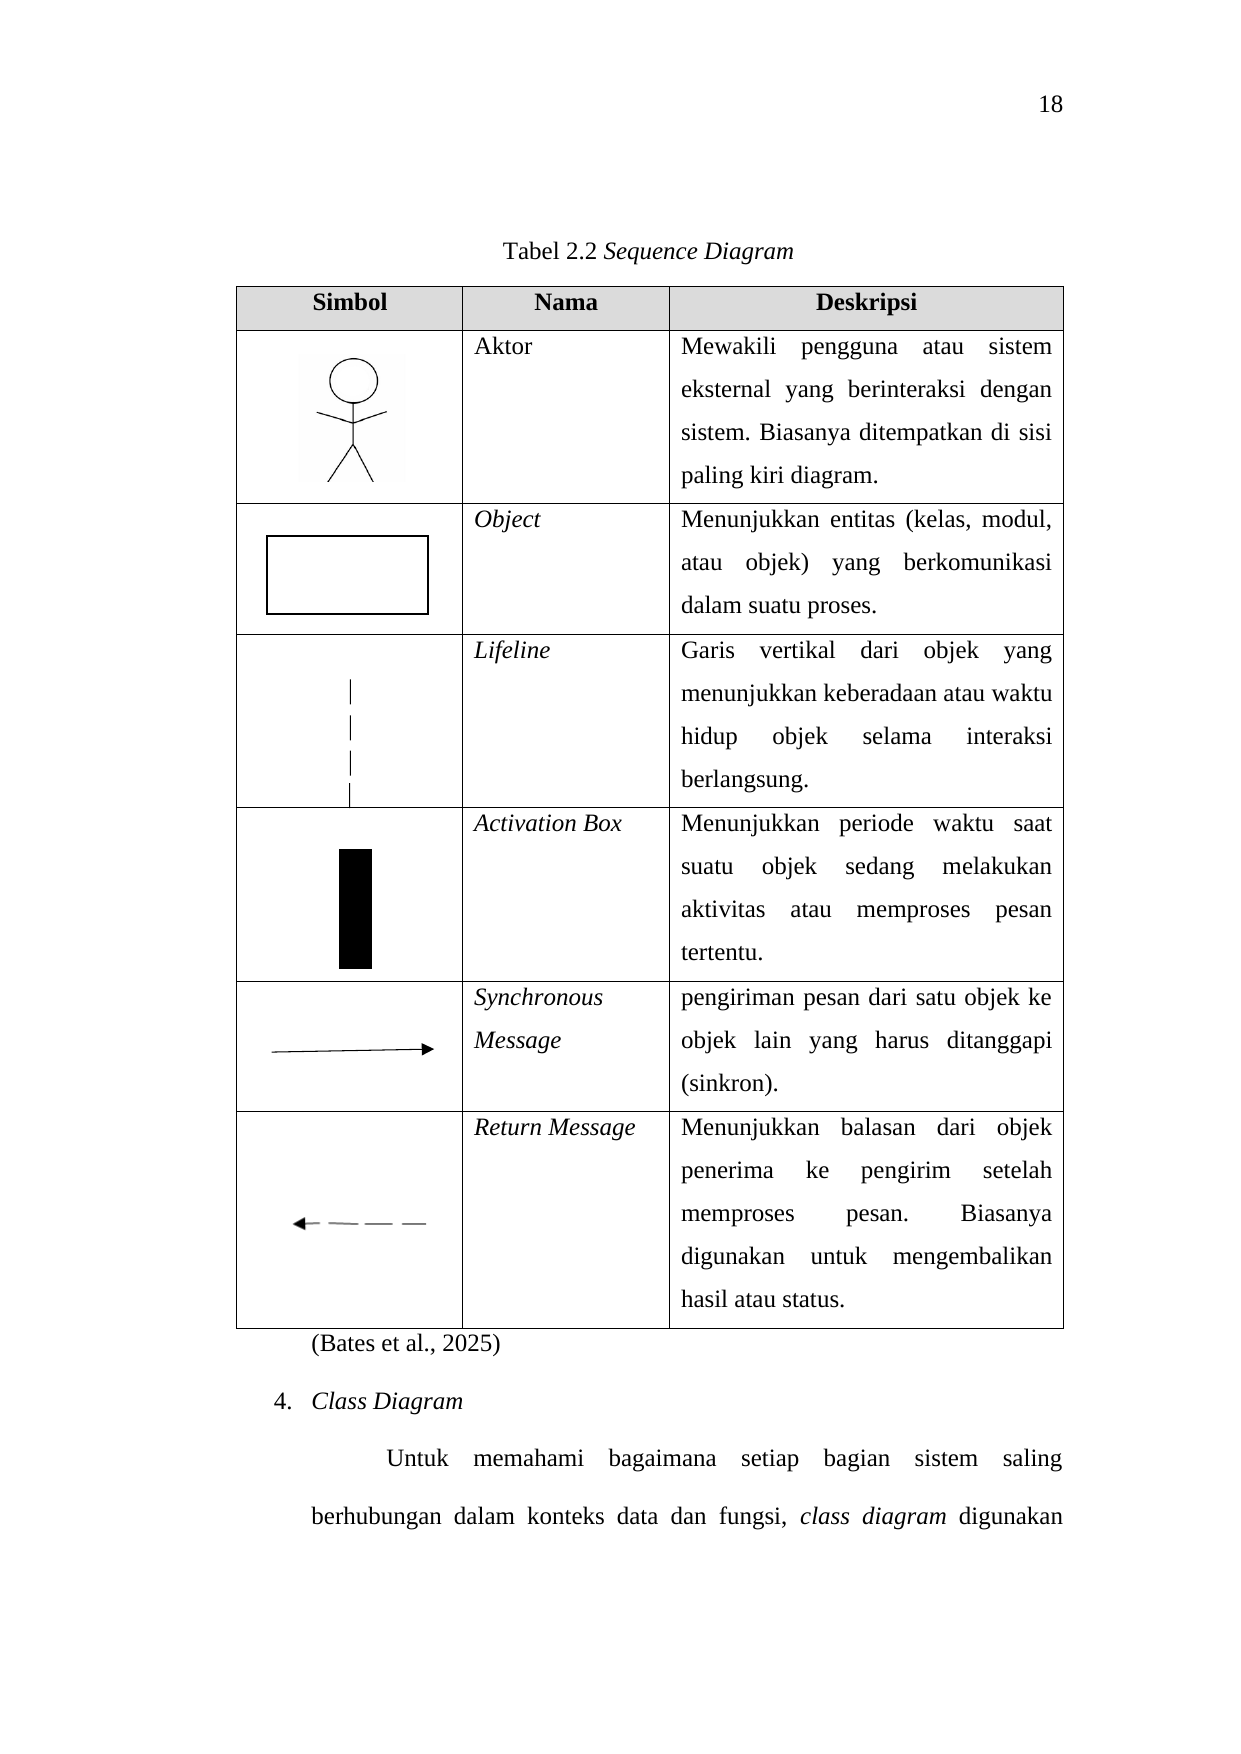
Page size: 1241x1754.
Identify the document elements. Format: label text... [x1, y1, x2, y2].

table_cell Menunjukkan periode waktu saat suatu objek sedang melakukan aktivitas atau memproses pesan tertentu. [670, 808, 1063, 981]
table_header Deskripsi [670, 287, 1063, 330]
table_cell Aktor [463, 331, 669, 503]
table_cell [237, 982, 462, 1111]
table_cell Menunjukkan balasan dari objek penerima ke pengirim setelah memproses pesan. Biasanya digunakan untuk mengembalikan hasil atau status. [670, 1112, 1063, 1327]
table_cell Object [463, 504, 669, 634]
table_cell Mewakili pengguna atau sistem eksternal yang berinteraksi dengan sistem. Biasanya ditempatkan di sisi paling kiri diagram. [670, 331, 1063, 503]
table_header Simbol [237, 287, 462, 330]
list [311, 1443, 1063, 1530]
text Tabel 2.2 Sequence Diagram [236, 236, 1063, 265]
table_cell [237, 635, 462, 807]
list Class Diagram [274, 1386, 1063, 1415]
table_cell Return Message [463, 1112, 669, 1327]
table_cell pengiriman pesan dari satu objek ke objek lain yang harus ditanggapi (sinkron). [670, 982, 1063, 1111]
table_cell [237, 331, 462, 503]
table_cell Synchronous Message [463, 982, 669, 1111]
table_cell Activation Box [463, 808, 669, 981]
table_cell [237, 504, 462, 634]
table_cell [237, 1112, 462, 1327]
table_cell [237, 808, 462, 981]
table_header Nama [463, 287, 669, 330]
table_cell Garis vertikal dari objek yang menunjukkan keberadaan atau waktu hidup objek selama interaksi berlangsung. [670, 635, 1063, 807]
picture [269, 354, 438, 482]
picture [288, 1211, 426, 1237]
table_cell Menunjukkan entitas (kelas, modul, atau objek) yang berkomunikasi dalam suatu proses. [670, 504, 1063, 634]
table_cell Lifeline [463, 635, 669, 807]
